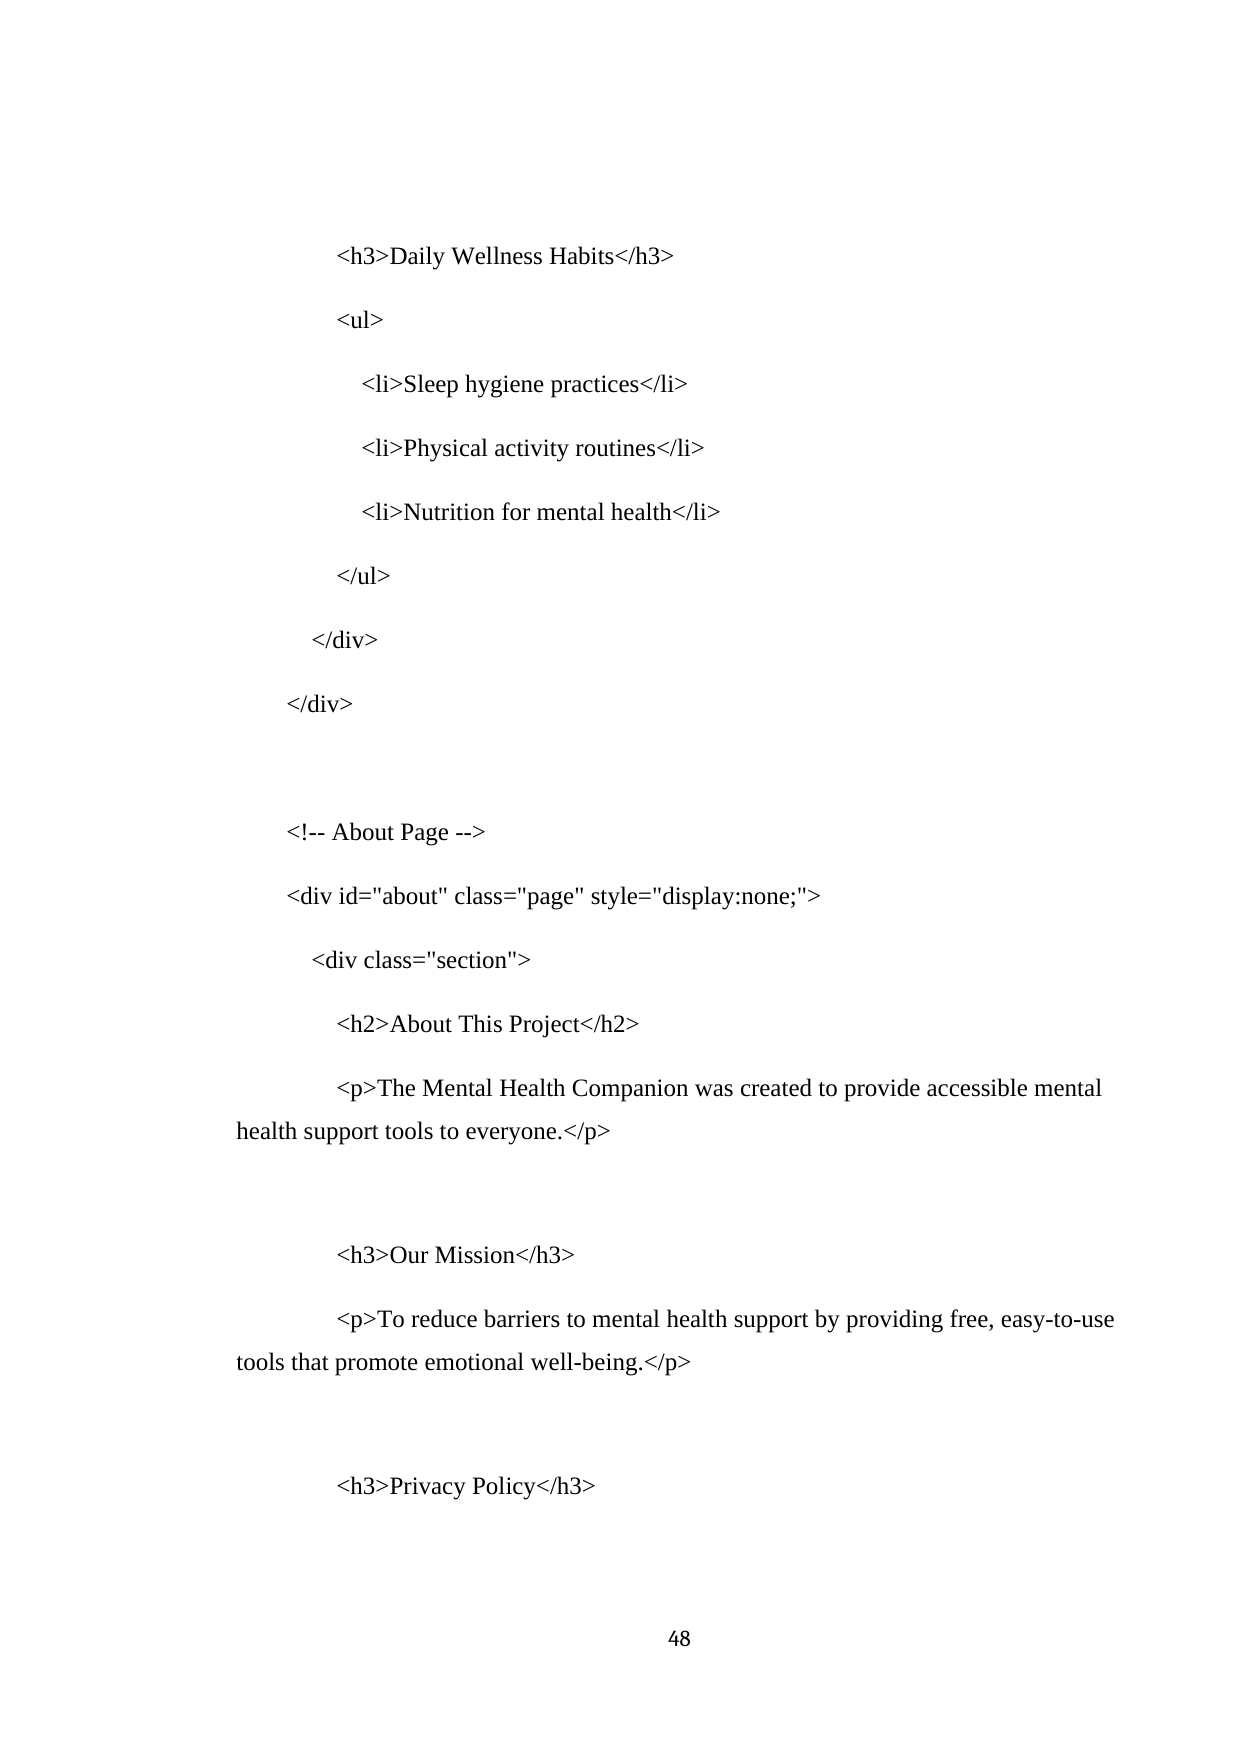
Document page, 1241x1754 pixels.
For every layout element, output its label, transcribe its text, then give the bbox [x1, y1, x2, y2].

text <h2>About This Project</h2> [236, 1009, 1122, 1037]
text <li>Nutrition for mental health</li> [236, 497, 1122, 526]
text <div id="about" class="page" style="display:none;"> [236, 881, 1122, 909]
text <div class="section"> [236, 945, 1122, 973]
text <p>The Mental Health Companion was created to provide accessible mental health support tools to everyone.</p> [236, 1073, 1122, 1144]
text </ul> [236, 561, 1122, 590]
text <li>Physical activity routines</li> [236, 433, 1122, 462]
text </div> [236, 689, 1122, 718]
text <h3>Our Mission</h3> [236, 1240, 1122, 1269]
text <h3>Daily Wellness Habits</h3> [236, 241, 1122, 270]
text <h3>Privacy Policy</h3> [236, 1471, 1122, 1500]
text <!-- About Page --> [236, 817, 1122, 846]
text <p>To reduce barriers to mental health support by providing free, easy-to-use tools that promote emotional well-being.</p> [236, 1304, 1122, 1376]
text <ul> [236, 305, 1122, 334]
text </div> [236, 625, 1122, 654]
text <li>Sleep hygiene practices</li> [236, 369, 1122, 398]
